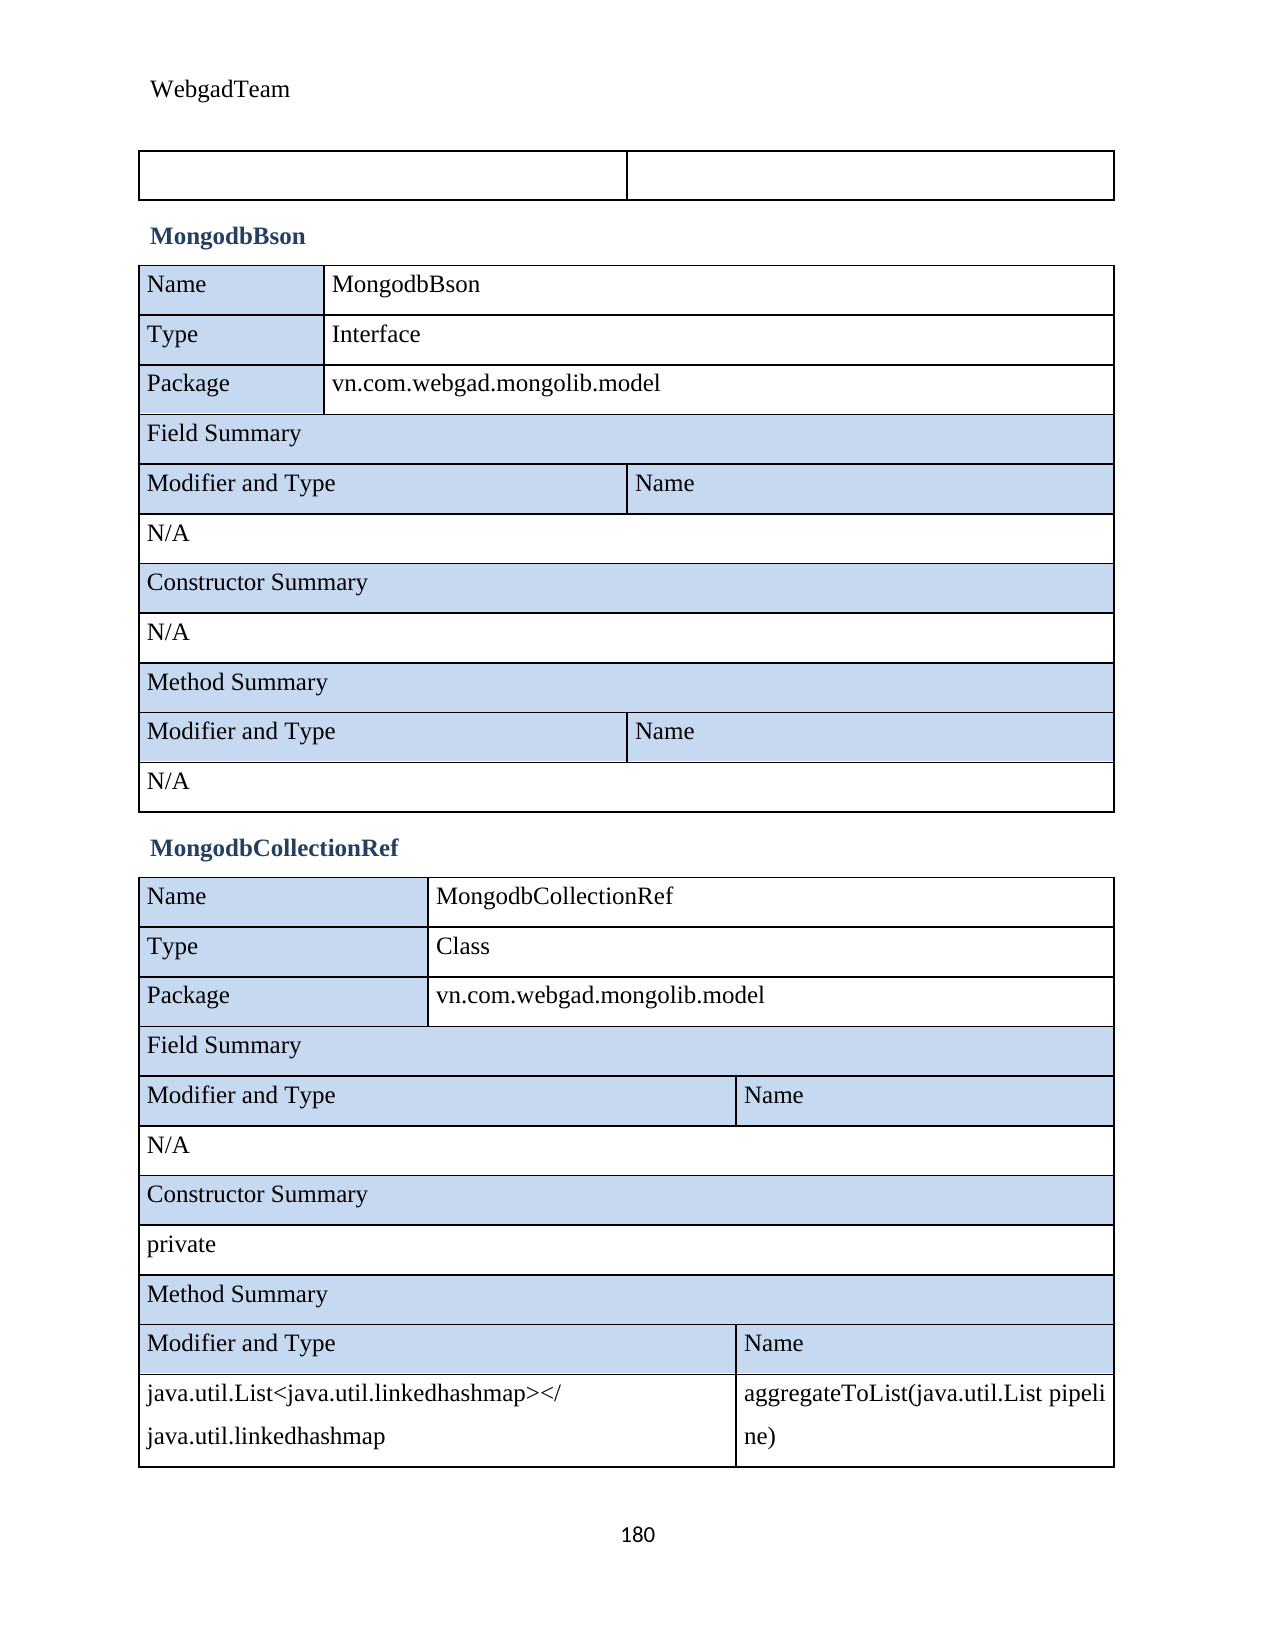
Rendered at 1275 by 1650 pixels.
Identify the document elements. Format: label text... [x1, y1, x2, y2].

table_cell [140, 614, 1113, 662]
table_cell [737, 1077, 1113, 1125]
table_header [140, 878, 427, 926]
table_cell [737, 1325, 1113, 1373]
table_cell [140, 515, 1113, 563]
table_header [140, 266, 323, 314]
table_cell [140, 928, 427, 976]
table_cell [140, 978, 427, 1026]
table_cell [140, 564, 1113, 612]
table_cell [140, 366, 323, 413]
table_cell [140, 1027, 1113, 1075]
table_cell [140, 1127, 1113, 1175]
subtitle MongodbBson [150, 221, 1125, 250]
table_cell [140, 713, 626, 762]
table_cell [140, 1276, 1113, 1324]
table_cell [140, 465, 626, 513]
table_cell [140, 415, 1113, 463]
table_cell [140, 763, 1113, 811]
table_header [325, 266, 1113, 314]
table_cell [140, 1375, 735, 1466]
subtitle MongodbCollectionRef [150, 833, 1125, 862]
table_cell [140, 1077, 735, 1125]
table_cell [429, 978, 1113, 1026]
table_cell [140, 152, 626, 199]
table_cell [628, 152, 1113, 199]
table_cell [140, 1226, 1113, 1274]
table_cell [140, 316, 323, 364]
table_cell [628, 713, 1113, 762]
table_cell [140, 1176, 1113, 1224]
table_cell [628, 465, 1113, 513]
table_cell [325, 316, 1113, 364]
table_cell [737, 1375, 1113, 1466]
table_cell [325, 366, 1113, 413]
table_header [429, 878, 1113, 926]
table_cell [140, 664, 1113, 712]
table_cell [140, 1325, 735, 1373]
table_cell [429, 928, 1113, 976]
